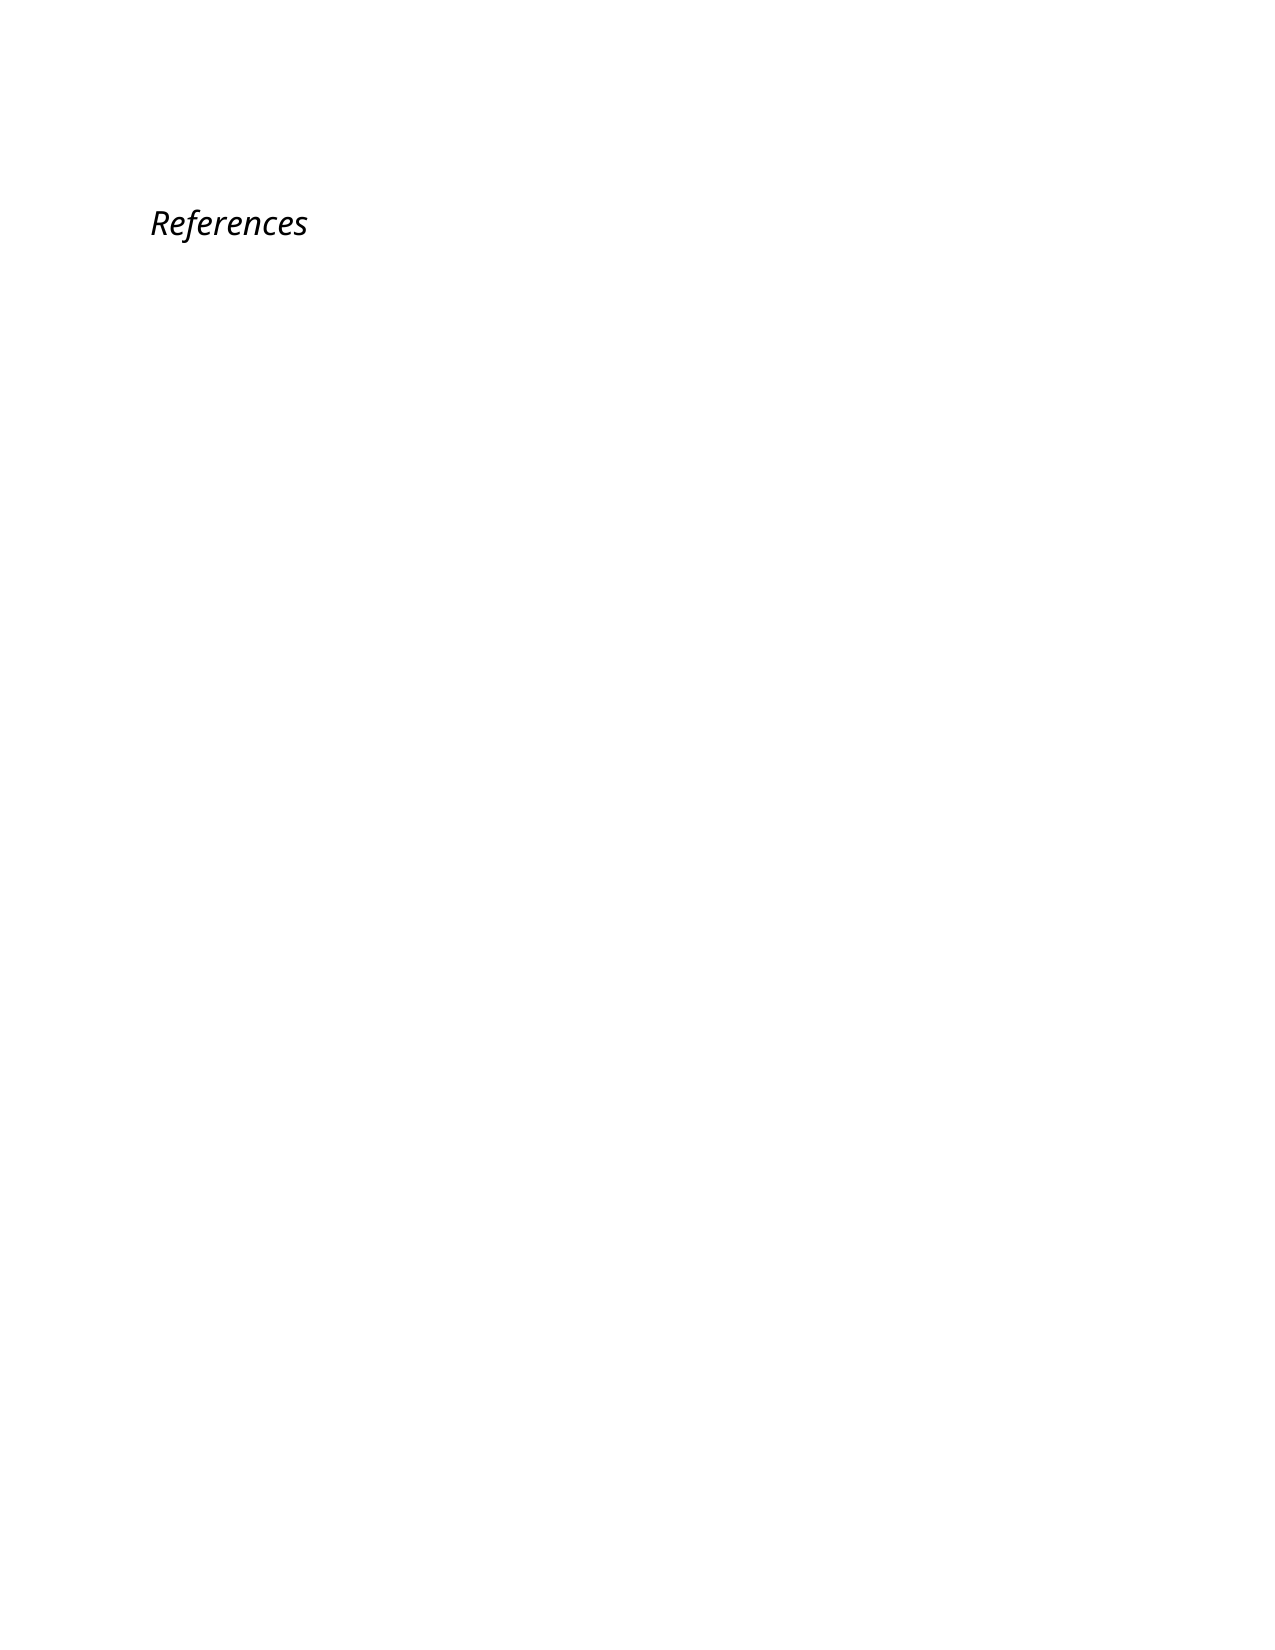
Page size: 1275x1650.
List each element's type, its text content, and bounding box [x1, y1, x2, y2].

subtitle References [150, 200, 1125, 245]
